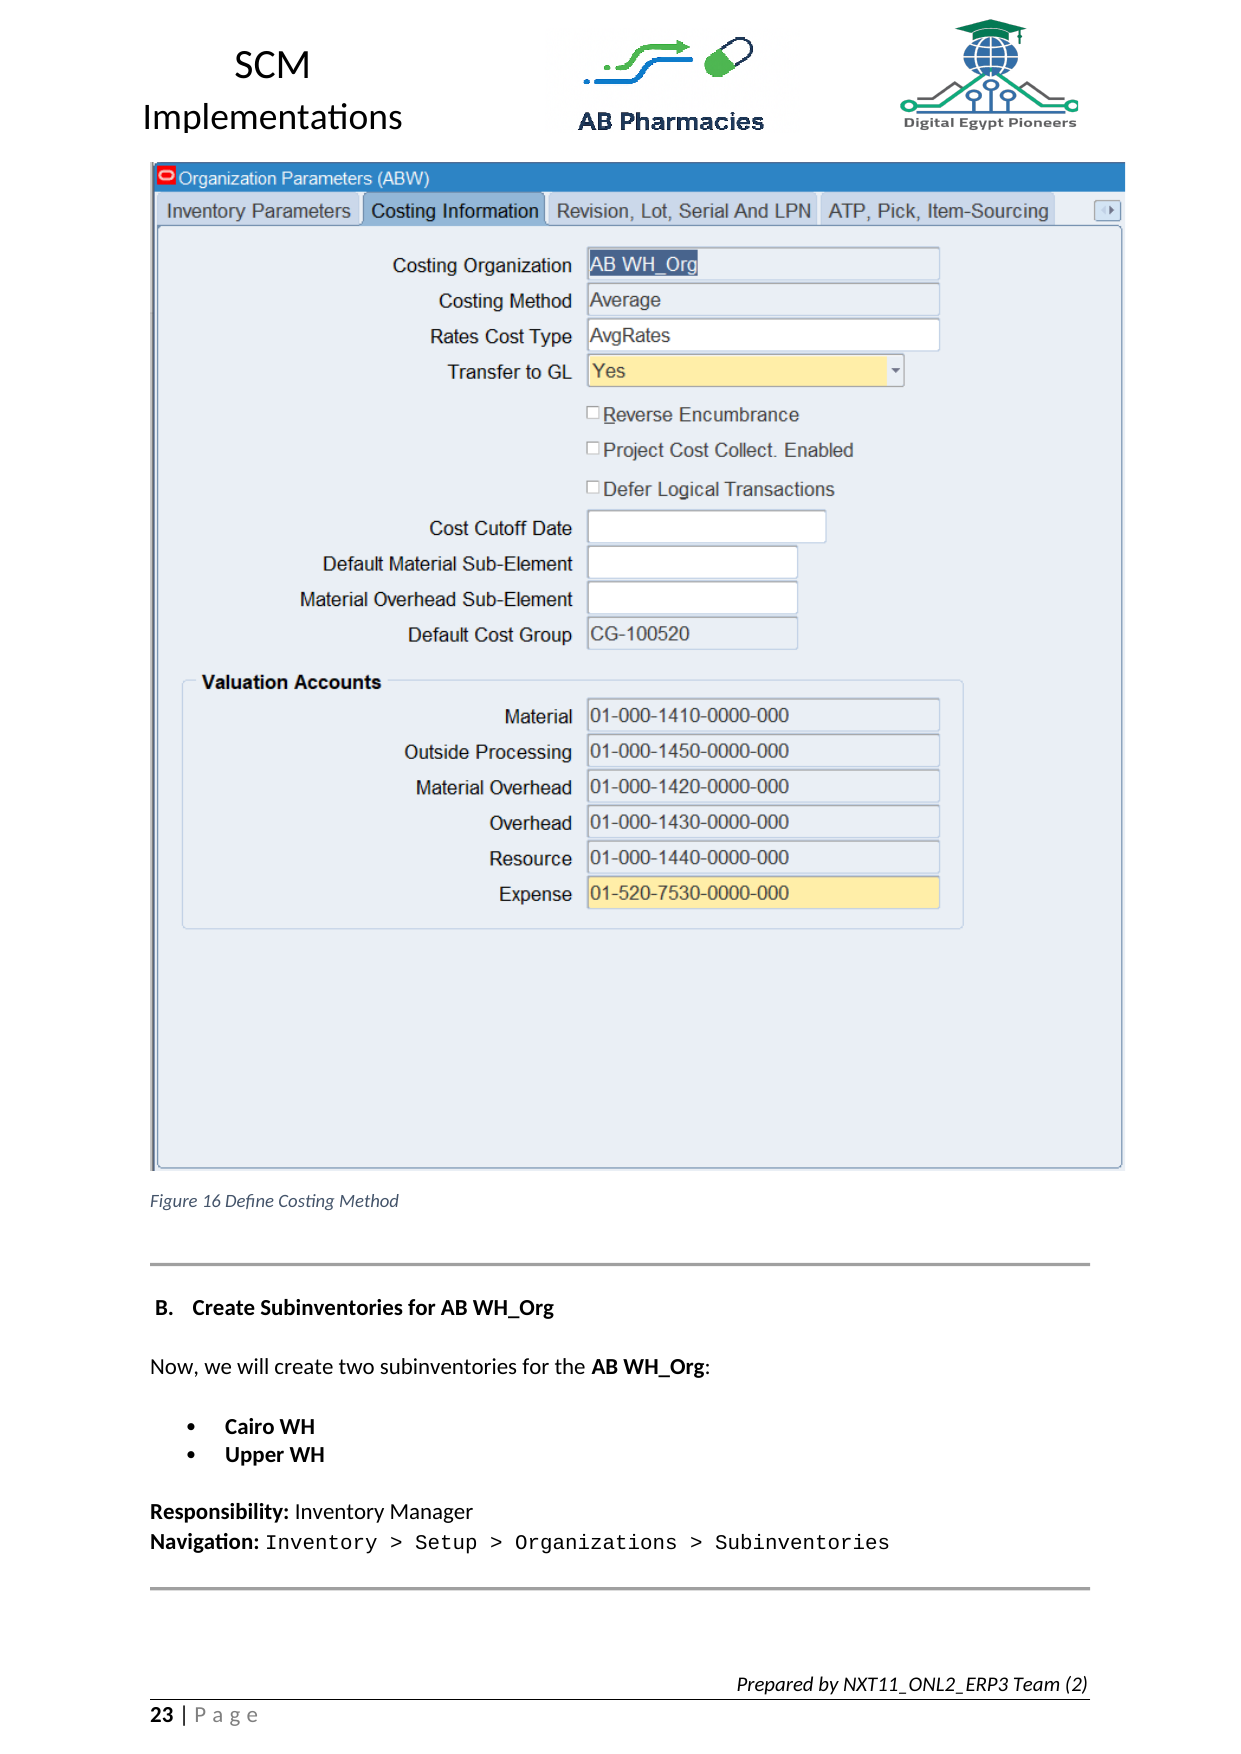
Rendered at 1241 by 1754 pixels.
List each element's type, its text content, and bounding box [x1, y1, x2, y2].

text Now, we will create two subinventories for the AB WH_Org: [150, 1352, 1090, 1381]
picture [150, 162, 1125, 1171]
list Upper WH [187, 1440, 1090, 1468]
picture [543, 28, 800, 136]
list Cairo WH [187, 1412, 1090, 1440]
picture [900, 16, 1079, 133]
list Create Subinventories for AB WH_Org [155, 1293, 1090, 1321]
text Figure 16 Define Costing Method [150, 1189, 1090, 1212]
text Responsibility: Inventory Manager Navigation: Inventory > Setup > Organizations > Subinventories [150, 1497, 1090, 1556]
